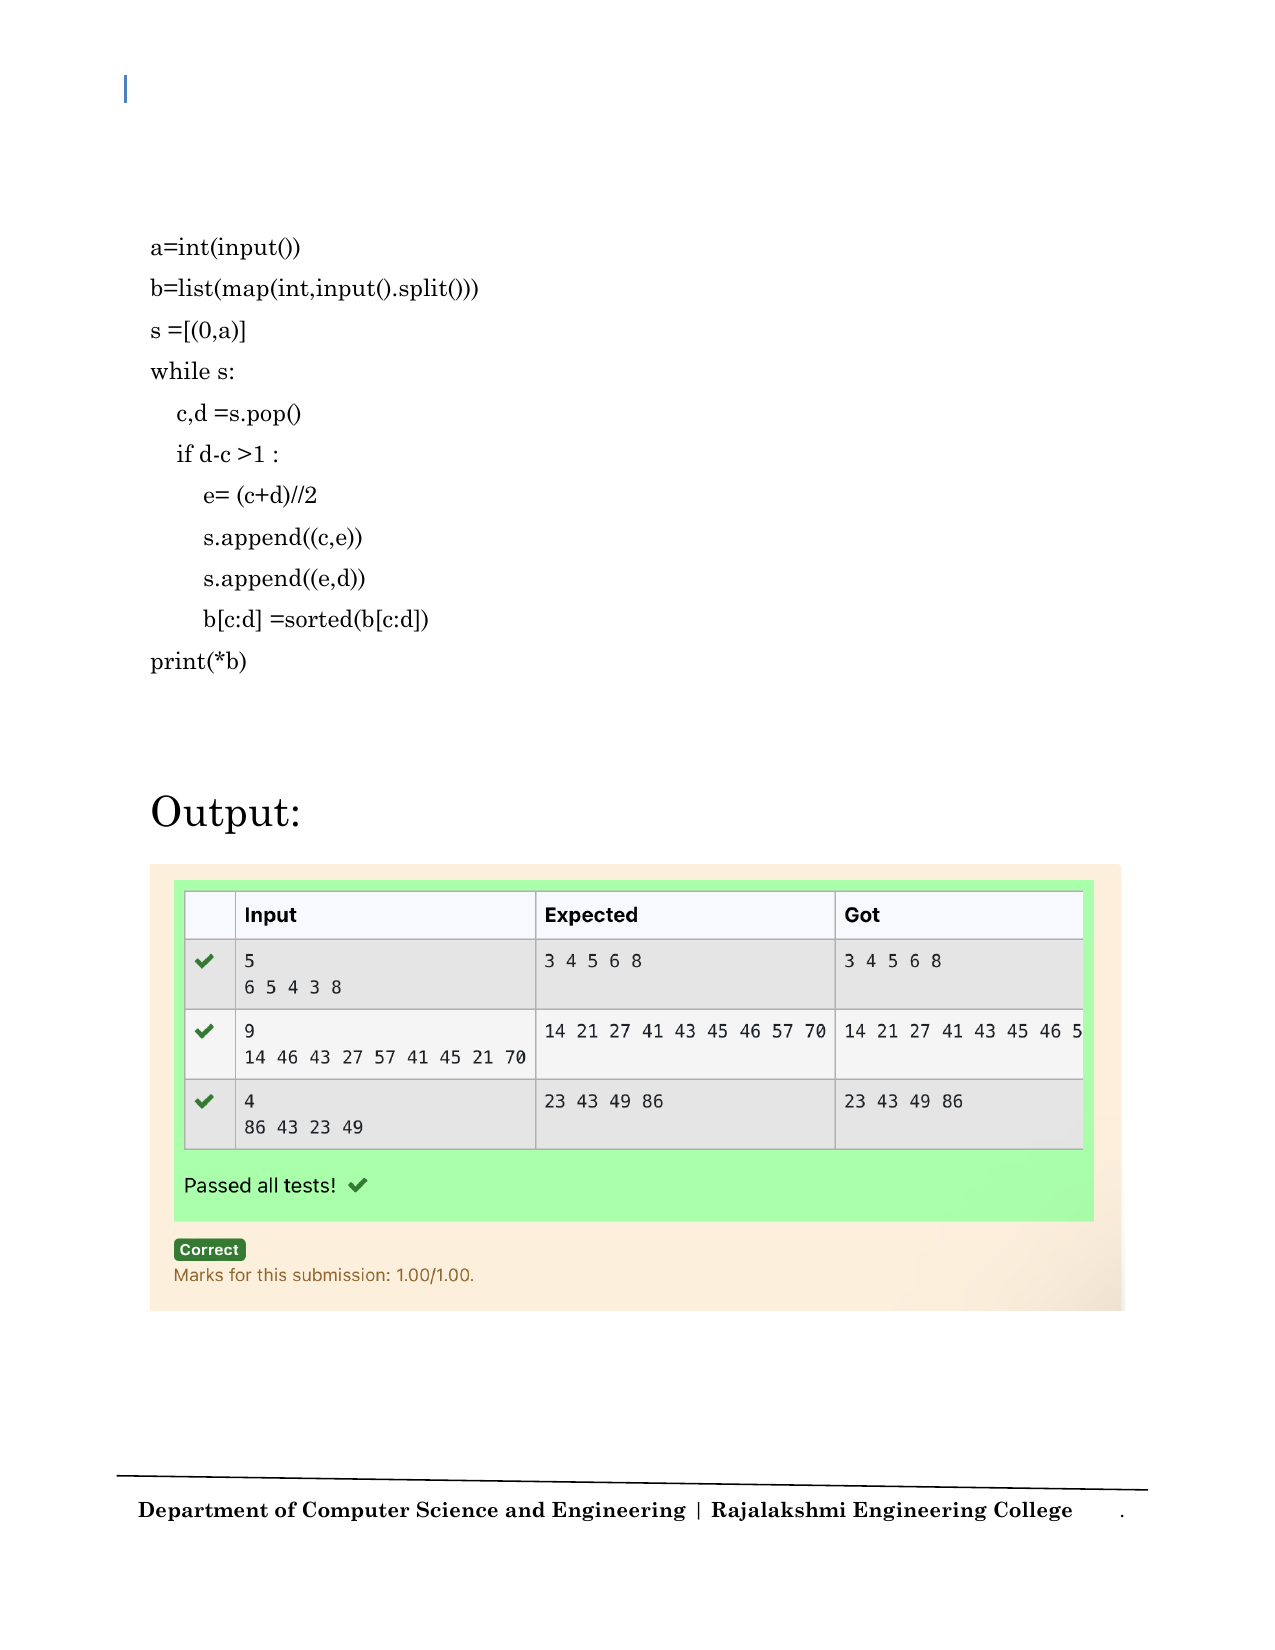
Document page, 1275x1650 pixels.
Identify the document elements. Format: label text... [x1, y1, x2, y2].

text e= (c+d)//2 [150, 480, 1125, 509]
text a=int(input()) [150, 232, 1125, 261]
text s.append((e,d)) [150, 563, 1125, 592]
picture [150, 864, 1125, 1311]
text if d-c >1 : [150, 439, 1125, 467]
text s.append((c,e)) [150, 521, 1125, 550]
text s =[(0,a)] [150, 314, 1125, 343]
text c,d =s.pop() [150, 397, 1125, 426]
text Output: [150, 785, 1125, 835]
text b[c:d] =sorted(b[c:d]) [150, 604, 1125, 633]
text b=list(map(int,input().split())) [150, 273, 1125, 302]
text while s: [150, 356, 1125, 385]
text print(*b) [150, 645, 1125, 674]
